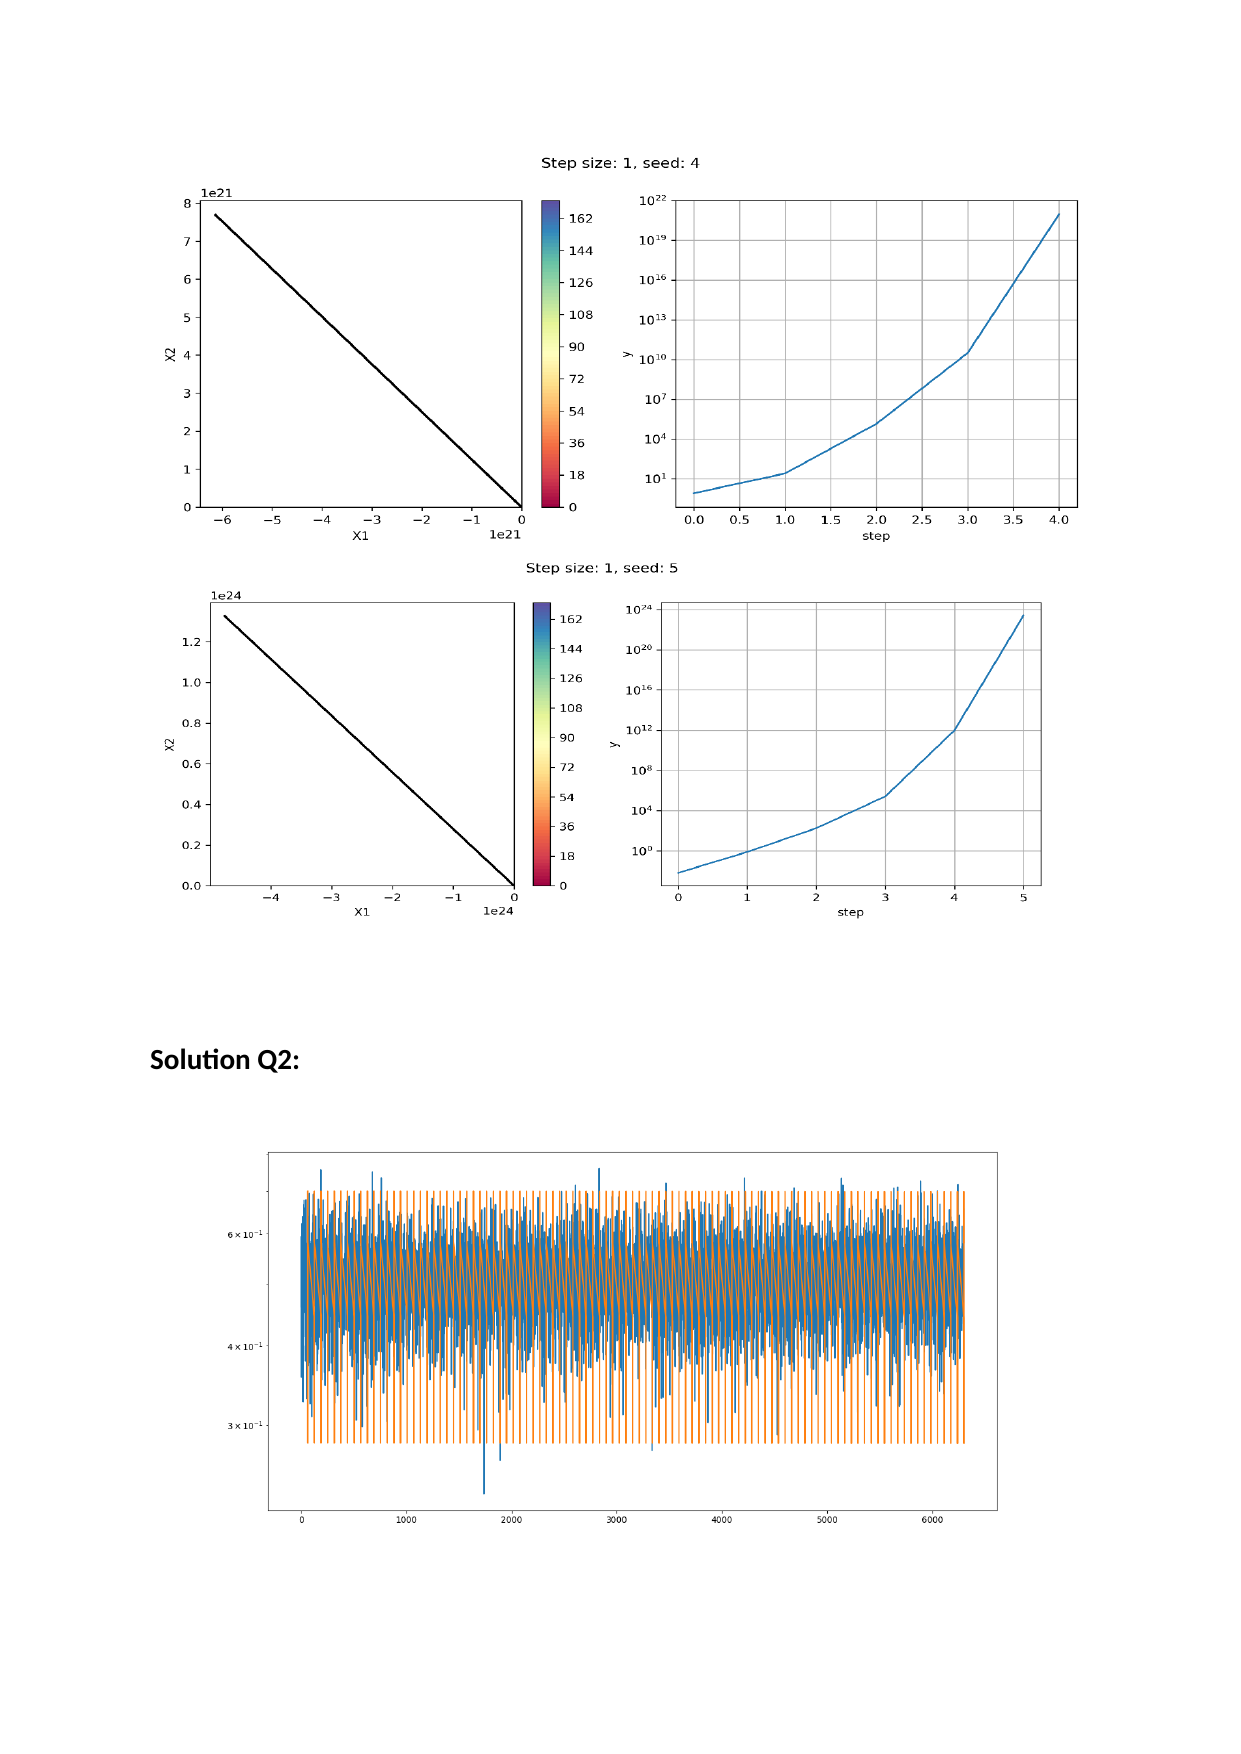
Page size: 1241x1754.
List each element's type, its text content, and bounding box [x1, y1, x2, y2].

picture [150, 1096, 1091, 1561]
picture [150, 150, 1091, 554]
picture [150, 556, 1054, 929]
text Solution Q2: [150, 1041, 1090, 1077]
